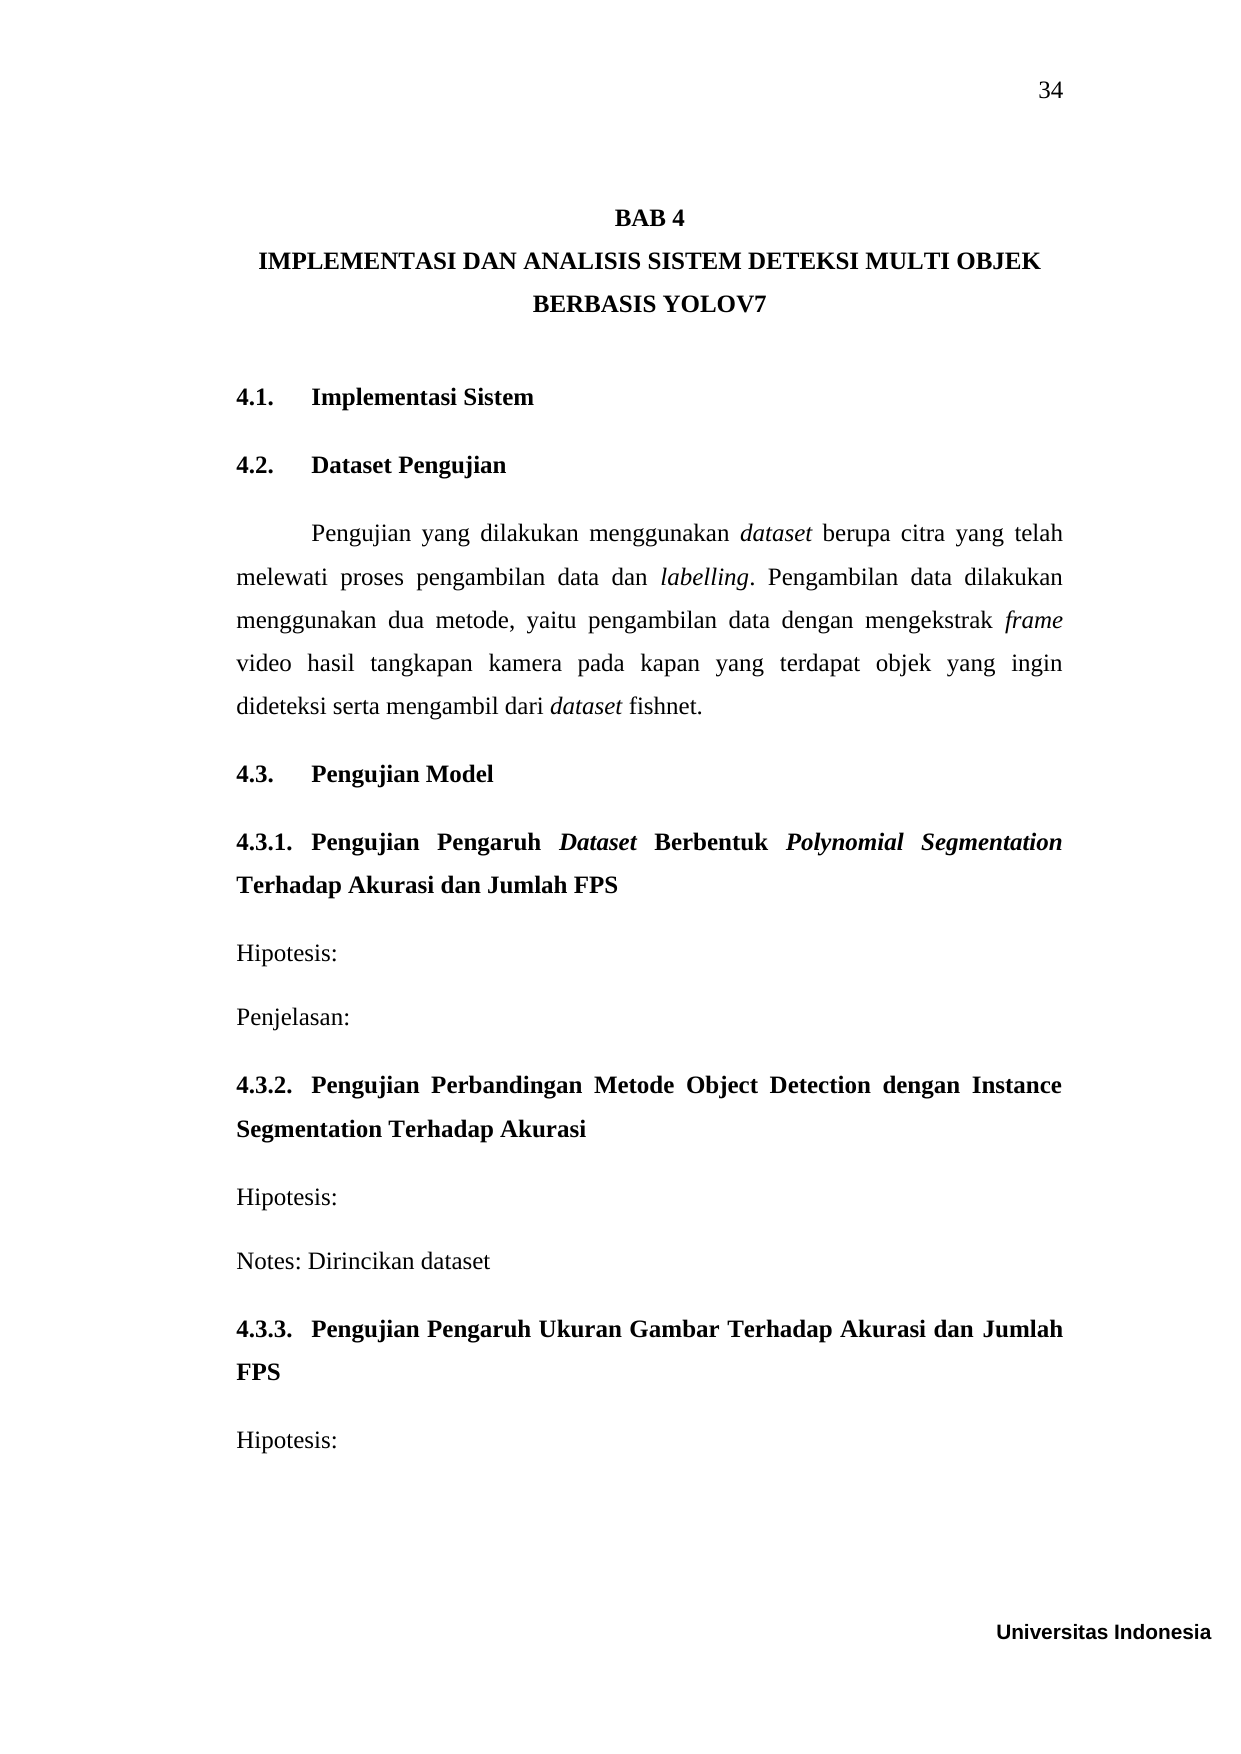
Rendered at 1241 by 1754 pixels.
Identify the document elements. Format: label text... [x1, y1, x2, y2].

text Hipotesis: [236, 1425, 1063, 1454]
subtitle Dataset Pengujian [236, 450, 1063, 479]
subtitle Pengujian Pengaruh Dataset Berbentuk Polynomial Segmentation Terhadap Akurasi dan Jumlah FPS [236, 827, 1063, 899]
text Hipotesis: [236, 938, 1063, 967]
text Notes: Dirincikan dataset [236, 1246, 1063, 1274]
subtitle Pengujian Perbandingan Metode Object Detection dengan Instance Segmentation Terhadap Akurasi [236, 1071, 1063, 1142]
text Penjelasan: [236, 1002, 1063, 1031]
text Pengujian yang dilakukan menggunakan dataset berupa citra yang telah melewati proses pengambilan data dan labelling. Pengambilan data dilakukan menggunakan dua metode, yaitu pengambilan data dengan mengekstrak frame video hasil tangkapan kamera pada kapan yang terdapat objek yang ingin dideteksi serta mengambil dari dataset fishnet. [236, 518, 1063, 720]
text Hipotesis: [236, 1182, 1063, 1211]
subtitle Pengujian Model [236, 759, 1063, 788]
subtitle Implementasi Sistem [236, 382, 1063, 411]
subtitle Pengujian Pengaruh Ukuran Gambar Terhadap Akurasi dan Jumlah FPS [236, 1314, 1063, 1386]
subtitle IMPLEMENTASI DAN ANALISIS SISTEM DETEKSI MULTI OBJEK BERBASIS YOLOV7 [236, 203, 1063, 318]
